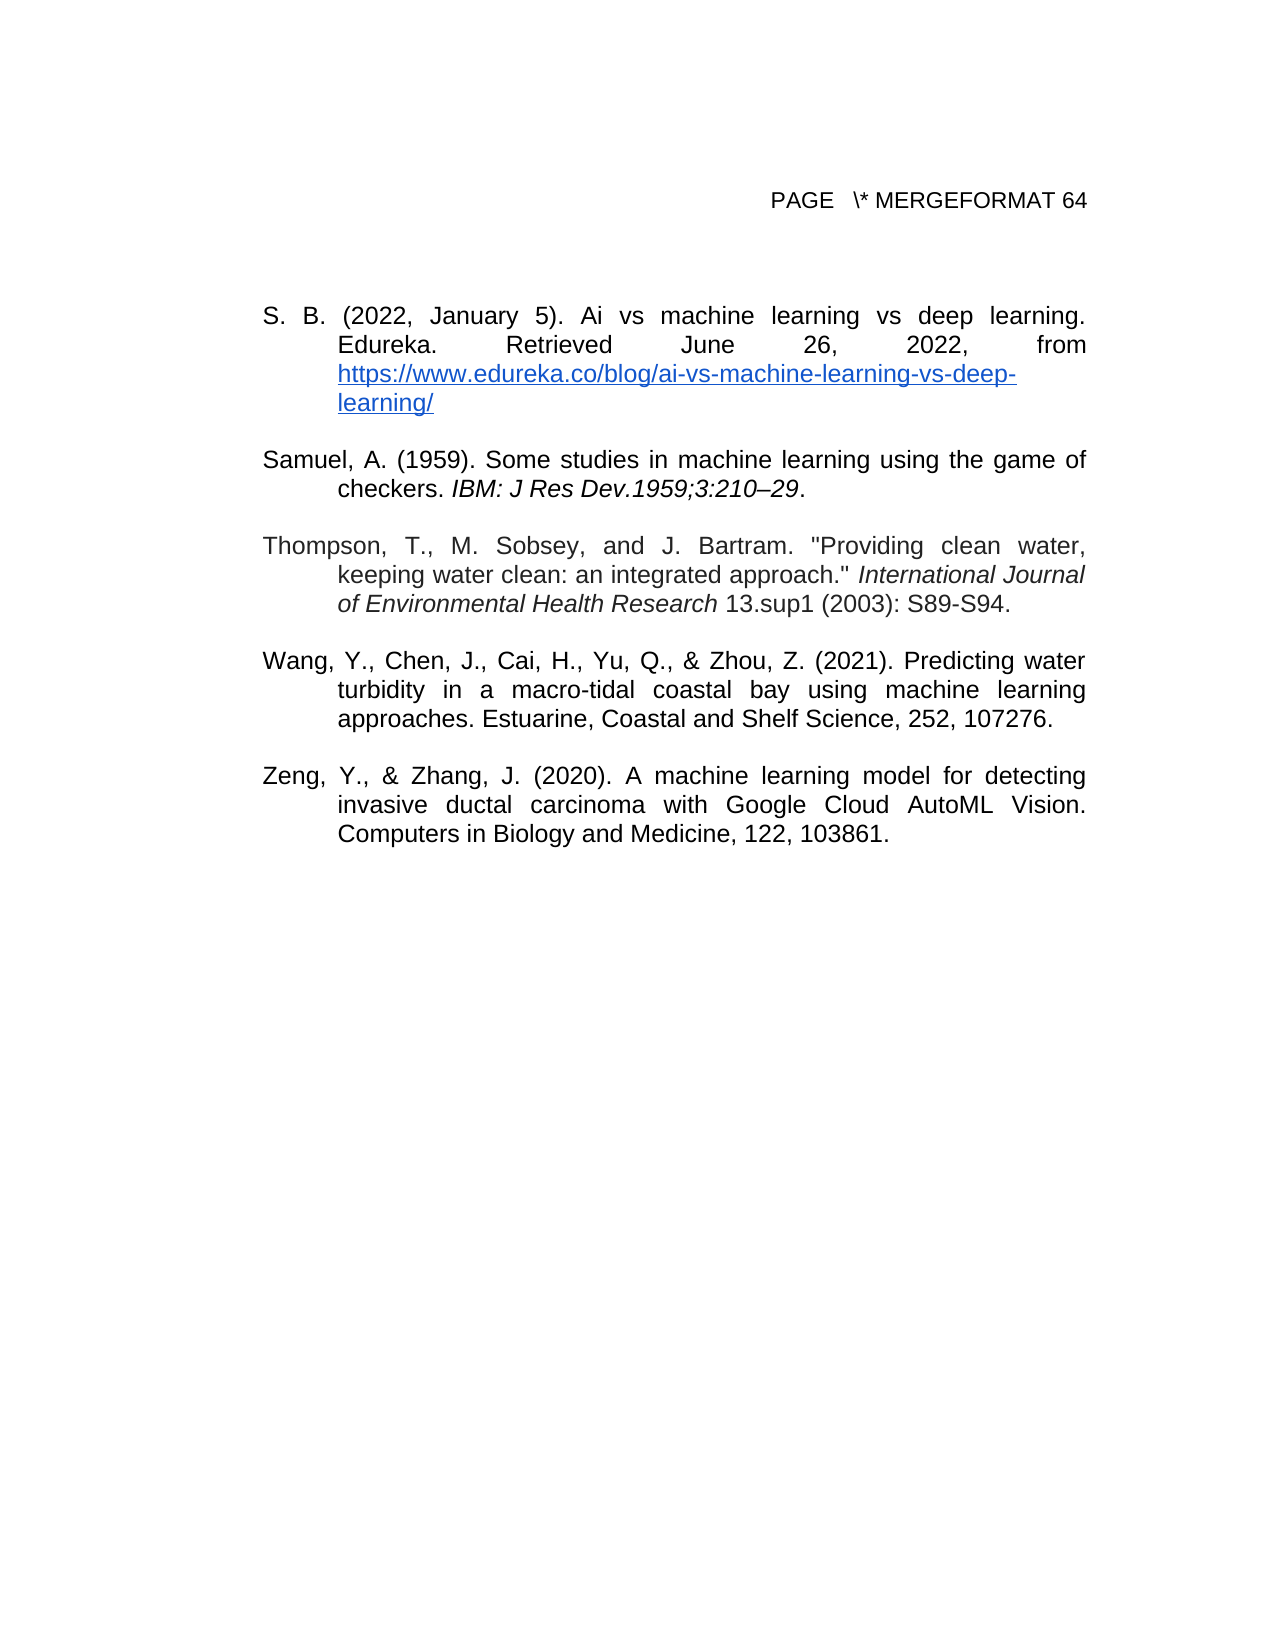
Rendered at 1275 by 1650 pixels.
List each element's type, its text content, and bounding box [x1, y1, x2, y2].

text S. B. (2022, January 5). Ai vs machine learning vs deep learning. Edureka. Retrieved June 26, 2022, from https://www.edureka.co/blog/ai-vs-machine-learning-vs-deep-learning/ [262, 301, 1087, 416]
text Wang, Y., Chen, J., Cai, H., Yu, Q., & Zhou, Z. (2021). Predicting water turbidity in a macro-tidal coastal bay using machine learning approaches. Estuarine, Coastal and Shelf Science, 252, 107276. [262, 646, 1087, 732]
text Samuel, A. (1959). Some studies in machine learning using the game of checkers. IBM: J Res Dev.1959;3:210–29. [262, 445, 1087, 502]
text Zeng, Y., & Zhang, J. (2020). A machine learning model for detecting invasive ductal carcinoma with Google Cloud AutoML Vision. Computers in Biology and Medicine, 122, 103861. [262, 761, 1087, 847]
